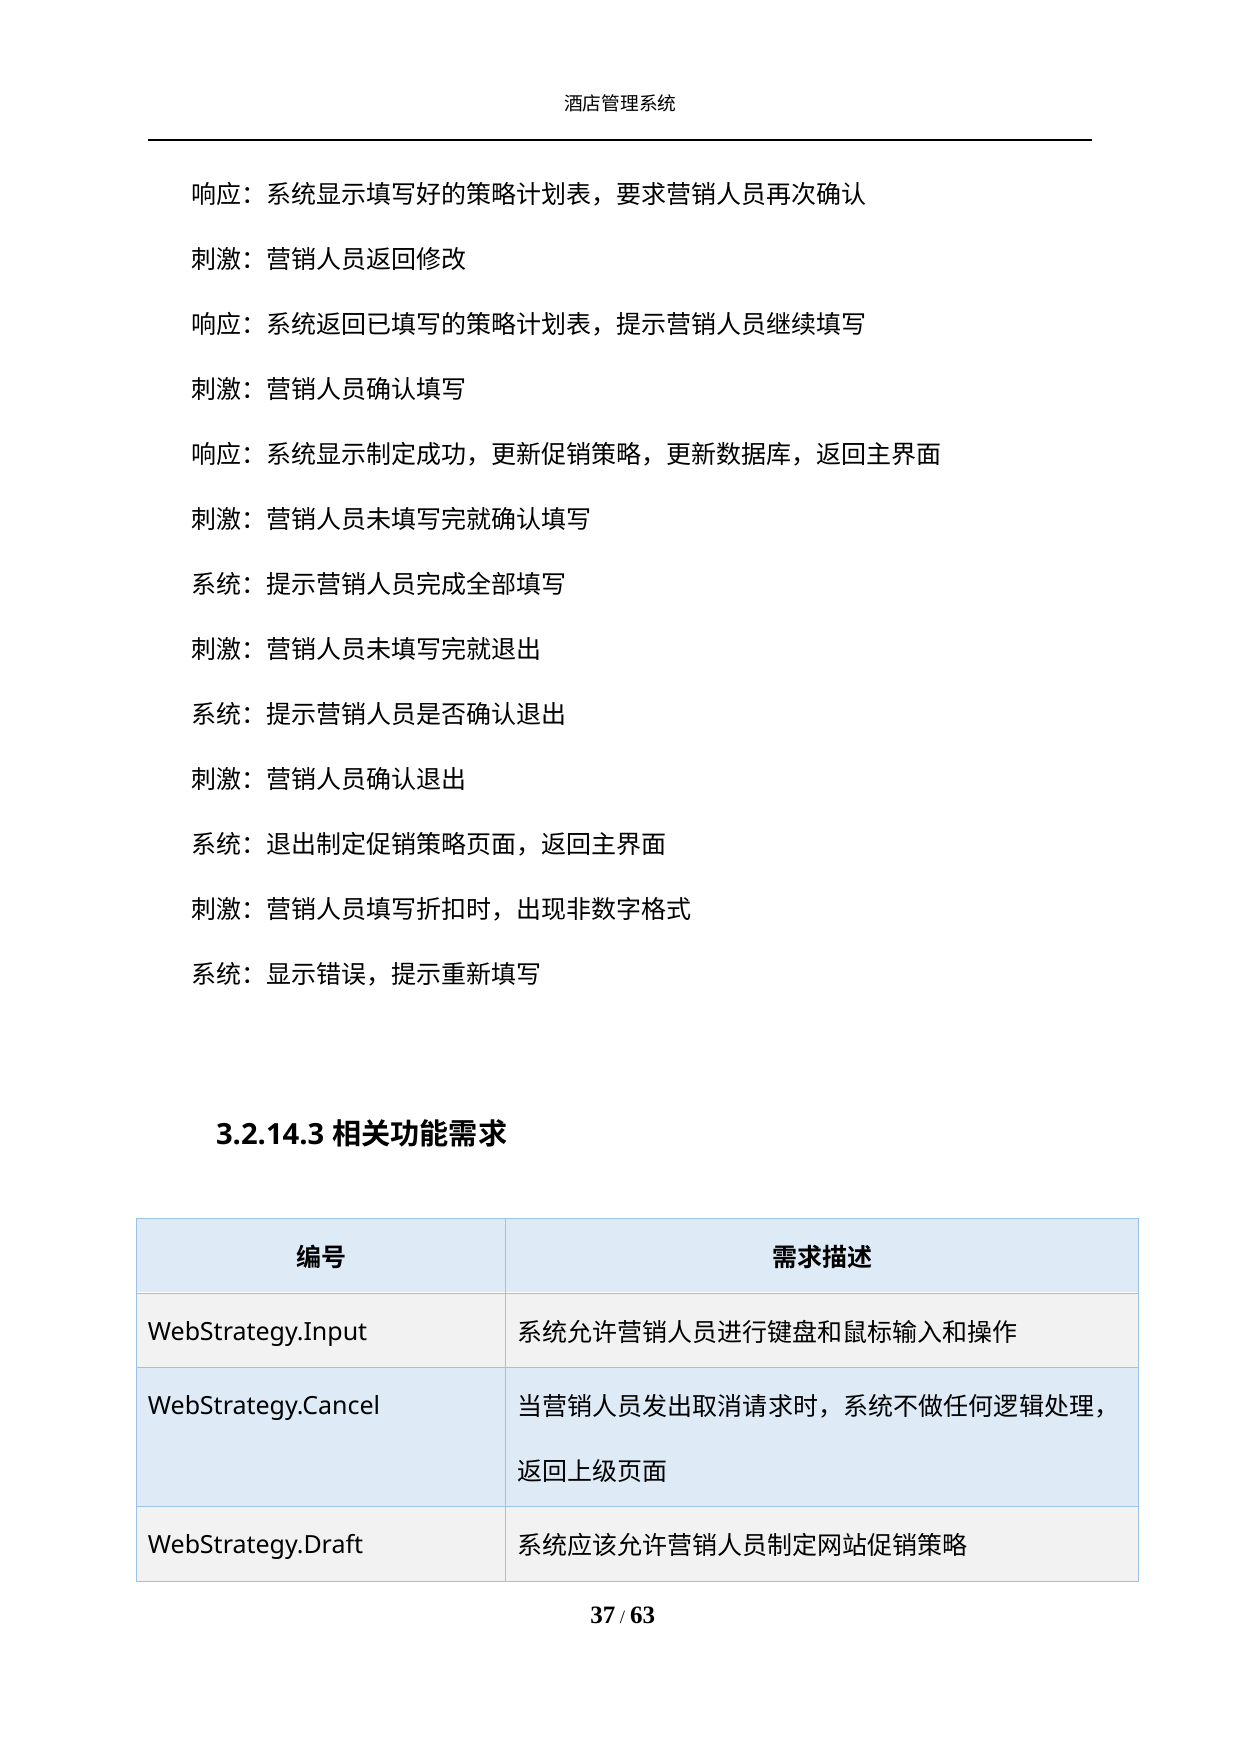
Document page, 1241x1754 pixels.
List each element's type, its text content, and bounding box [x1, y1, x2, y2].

text 刺激：营销人员未填写完就确认填写 [191, 485, 1092, 550]
text 刺激：营销人员确认填写 [191, 355, 1092, 420]
table_cell 当营销人员发出取消请求时，系统不做任何逻辑处理，返回上级页面 [506, 1368, 1138, 1506]
text 系统：提示营销人员是否确认退出 [191, 680, 1092, 745]
text 系统：退出制定促销策略页面，返回主界面 [148, 810, 1092, 875]
text 系统：提示营销人员完成全部填写 [191, 550, 1092, 615]
subtitle 3.2.14.3 相关功能需求 [148, 1099, 1092, 1164]
text 刺激：营销人员返回修改 [191, 225, 1092, 290]
text 系统：显示错误，提示重新填写 [191, 940, 1092, 1005]
table_header 编号 [137, 1219, 505, 1292]
table_header 需求描述 [506, 1219, 1138, 1292]
text 刺激：营销人员未填写完就退出 [191, 615, 1092, 680]
text 响应：系统显示制定成功，更新促销策略，更新数据库，返回主界面 [191, 420, 1092, 485]
text 响应：系统返回已填写的策略计划表，提示营销人员继续填写 [191, 290, 1092, 355]
text 刺激：营销人员确认退出 [191, 745, 1092, 810]
table_cell 系统允许营销人员进行键盘和鼠标输入和操作 [506, 1294, 1138, 1367]
table_cell WebStrategy.Draft [137, 1507, 505, 1581]
table_cell WebStrategy.Input [137, 1294, 505, 1367]
text 响应：系统显示填写好的策略计划表，要求营销人员再次确认 [191, 160, 1092, 225]
table_cell WebStrategy.Cancel [137, 1368, 505, 1506]
text 刺激：营销人员填写折扣时，出现非数字格式 [191, 875, 1092, 940]
table_cell 系统应该允许营销人员制定网站促销策略 [506, 1507, 1138, 1581]
